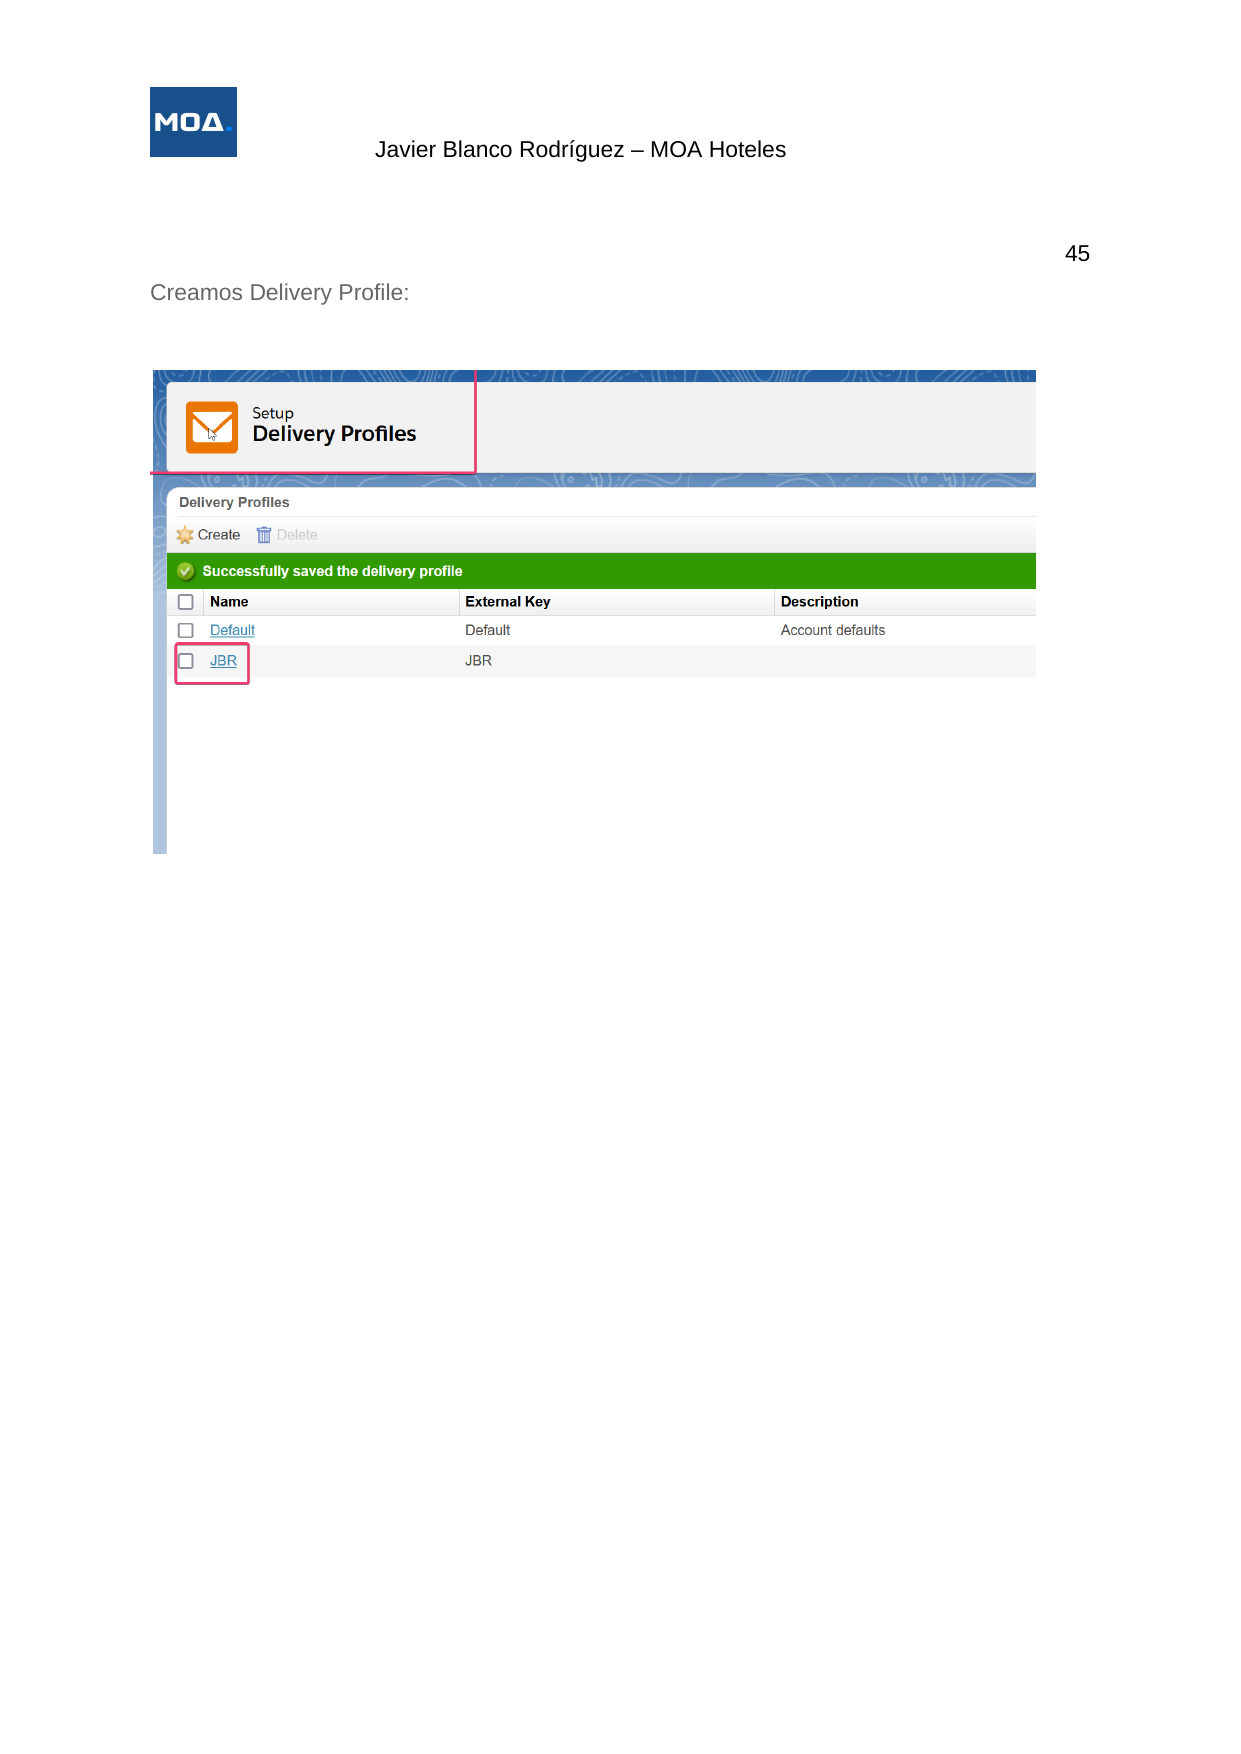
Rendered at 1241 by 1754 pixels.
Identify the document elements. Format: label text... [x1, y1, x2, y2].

subtitle Creamos Delivery Profile: [150, 279, 1090, 305]
picture [150, 87, 237, 157]
picture [150, 370, 1036, 854]
